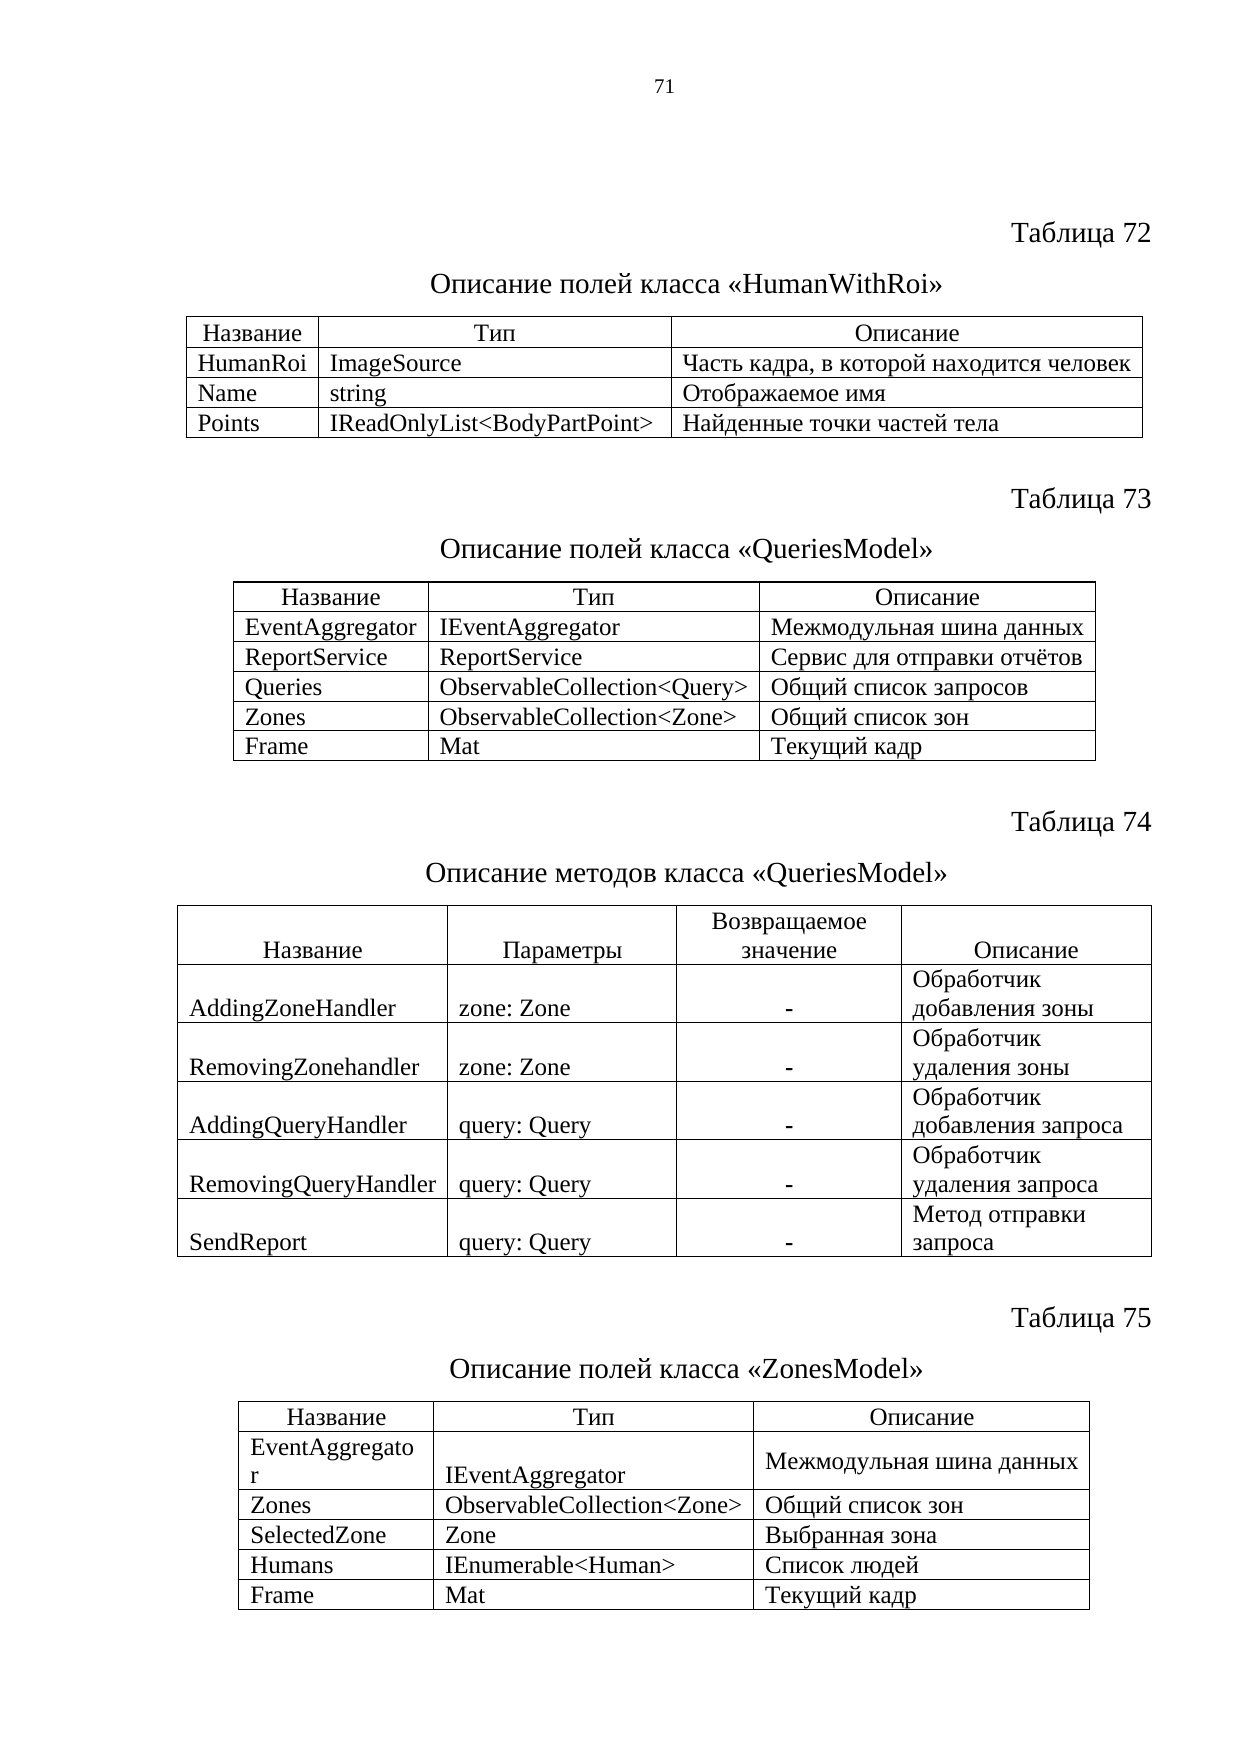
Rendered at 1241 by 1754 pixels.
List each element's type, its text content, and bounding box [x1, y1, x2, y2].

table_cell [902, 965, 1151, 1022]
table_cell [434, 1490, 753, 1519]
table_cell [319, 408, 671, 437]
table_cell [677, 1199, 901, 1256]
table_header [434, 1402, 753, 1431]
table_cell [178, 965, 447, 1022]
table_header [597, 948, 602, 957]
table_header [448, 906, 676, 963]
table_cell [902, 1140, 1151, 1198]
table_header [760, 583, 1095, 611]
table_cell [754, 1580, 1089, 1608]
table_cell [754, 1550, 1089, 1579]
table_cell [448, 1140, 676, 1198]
text Таблица 73 [177, 481, 1152, 514]
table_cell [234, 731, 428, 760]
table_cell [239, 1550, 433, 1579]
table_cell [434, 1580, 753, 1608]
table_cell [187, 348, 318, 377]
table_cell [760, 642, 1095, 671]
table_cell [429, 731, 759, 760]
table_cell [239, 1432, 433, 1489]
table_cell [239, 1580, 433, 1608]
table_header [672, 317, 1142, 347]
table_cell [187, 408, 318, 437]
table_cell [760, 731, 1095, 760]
text Описание методов класса «QueriesModel» [177, 855, 1152, 888]
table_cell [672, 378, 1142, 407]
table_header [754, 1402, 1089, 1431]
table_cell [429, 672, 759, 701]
text Описание полей класса «ZonesModel» [177, 1351, 1152, 1384]
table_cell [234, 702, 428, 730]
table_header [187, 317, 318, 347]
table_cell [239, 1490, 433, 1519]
text Описание полей класса «QueriesModel» [177, 531, 1152, 565]
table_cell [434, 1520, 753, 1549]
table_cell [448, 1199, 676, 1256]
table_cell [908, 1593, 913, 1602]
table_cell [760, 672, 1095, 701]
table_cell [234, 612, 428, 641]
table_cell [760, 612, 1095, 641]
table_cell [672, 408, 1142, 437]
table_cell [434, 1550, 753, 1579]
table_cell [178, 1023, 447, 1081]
text Описание полей класса «HumanWithRoi» [177, 266, 1152, 299]
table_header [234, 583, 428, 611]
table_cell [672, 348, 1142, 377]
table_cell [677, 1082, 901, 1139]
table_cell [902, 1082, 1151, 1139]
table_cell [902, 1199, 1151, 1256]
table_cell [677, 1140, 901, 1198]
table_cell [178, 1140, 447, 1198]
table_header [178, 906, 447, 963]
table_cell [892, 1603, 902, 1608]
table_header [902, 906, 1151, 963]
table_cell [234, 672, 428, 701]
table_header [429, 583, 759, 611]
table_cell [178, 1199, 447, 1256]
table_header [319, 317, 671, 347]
text Таблица 74 [177, 804, 1152, 838]
text Таблица 75 [177, 1300, 1152, 1334]
text Таблица 72 [177, 215, 1152, 249]
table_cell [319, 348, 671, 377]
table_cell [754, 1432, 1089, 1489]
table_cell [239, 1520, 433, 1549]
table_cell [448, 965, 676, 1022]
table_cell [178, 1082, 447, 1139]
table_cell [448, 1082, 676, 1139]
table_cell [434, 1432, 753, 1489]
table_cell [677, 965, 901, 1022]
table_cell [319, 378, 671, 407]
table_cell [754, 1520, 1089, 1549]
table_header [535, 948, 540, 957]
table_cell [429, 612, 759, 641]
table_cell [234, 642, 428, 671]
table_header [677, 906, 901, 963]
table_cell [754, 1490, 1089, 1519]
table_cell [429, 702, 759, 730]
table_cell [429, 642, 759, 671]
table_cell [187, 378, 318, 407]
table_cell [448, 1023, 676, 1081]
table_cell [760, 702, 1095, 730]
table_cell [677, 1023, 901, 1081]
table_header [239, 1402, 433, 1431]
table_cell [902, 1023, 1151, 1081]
